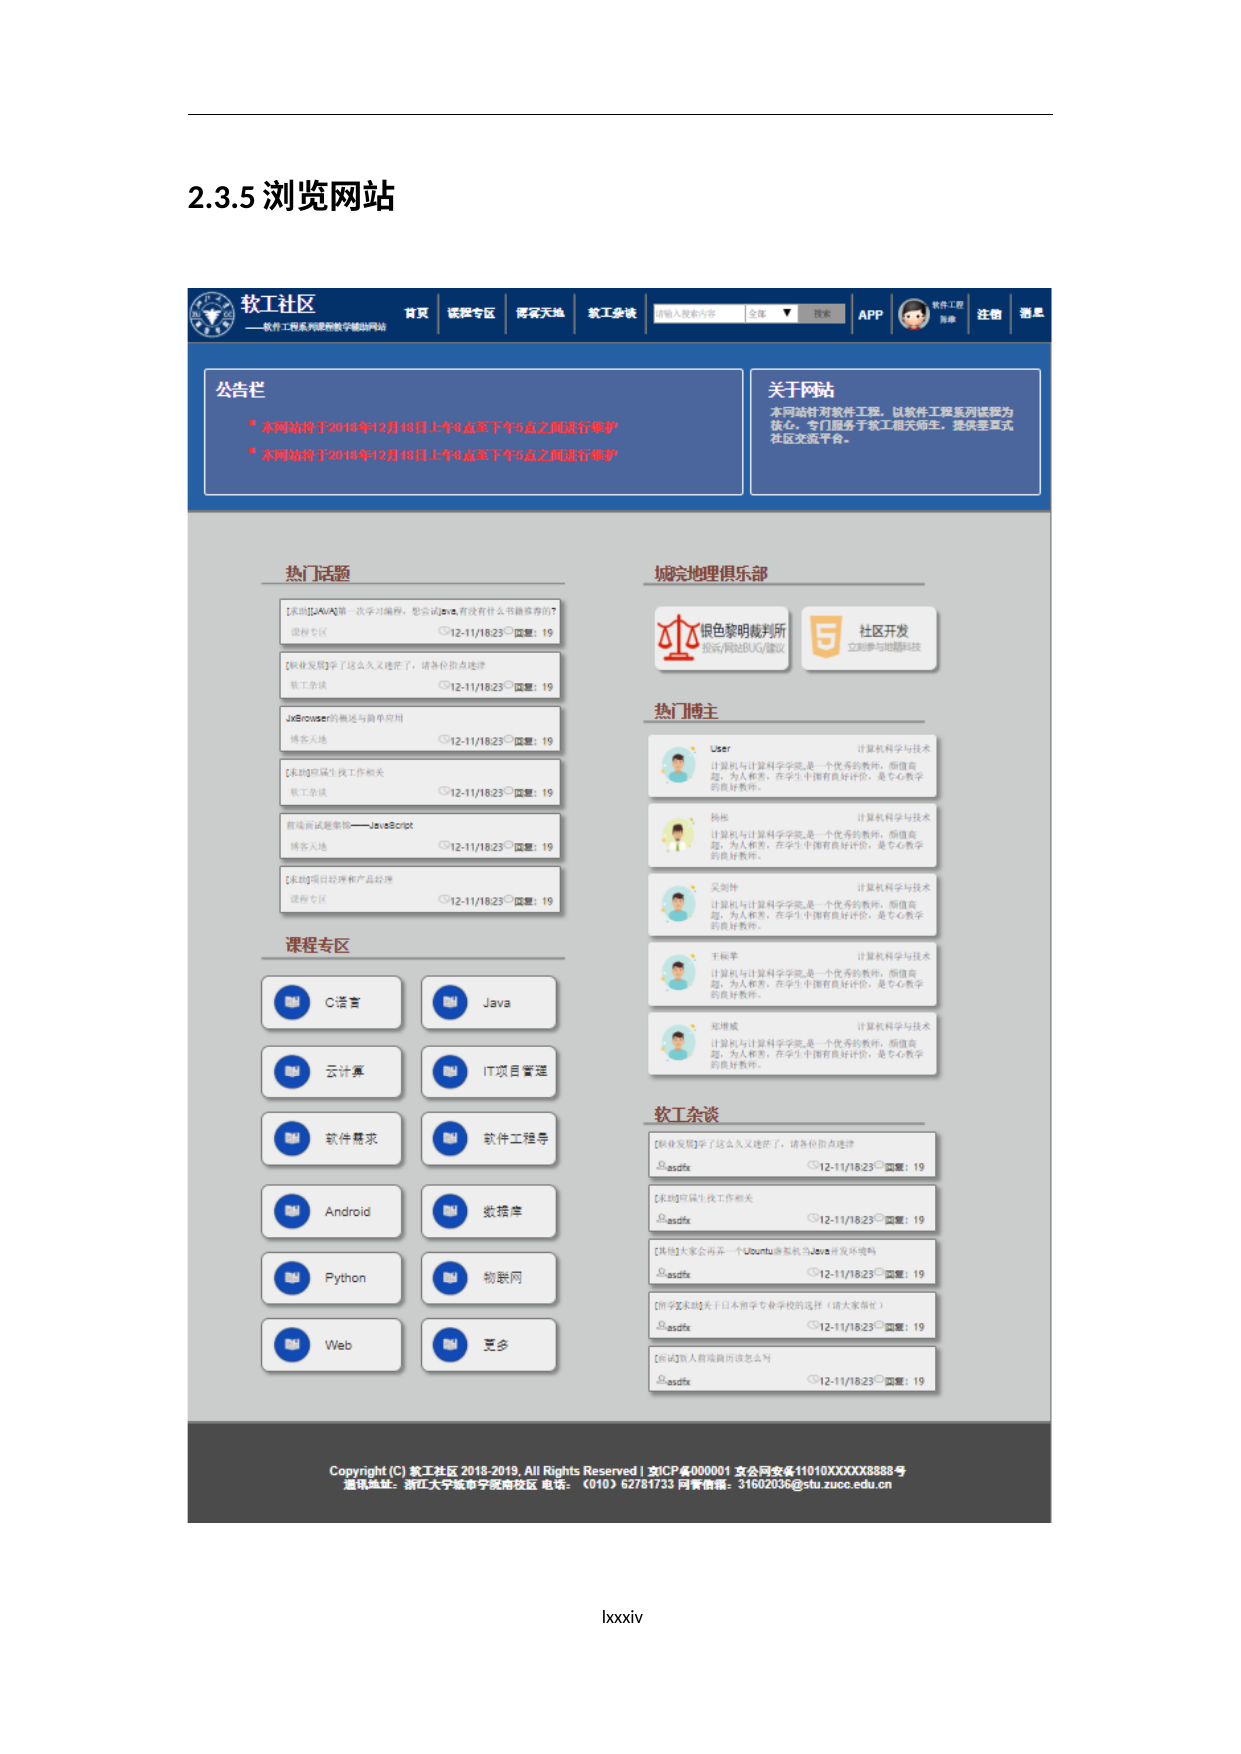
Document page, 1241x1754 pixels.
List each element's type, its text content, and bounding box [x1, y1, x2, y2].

subtitle 2.3.5浏览网站 [187, 162, 1053, 227]
picture [187, 288, 1053, 1523]
